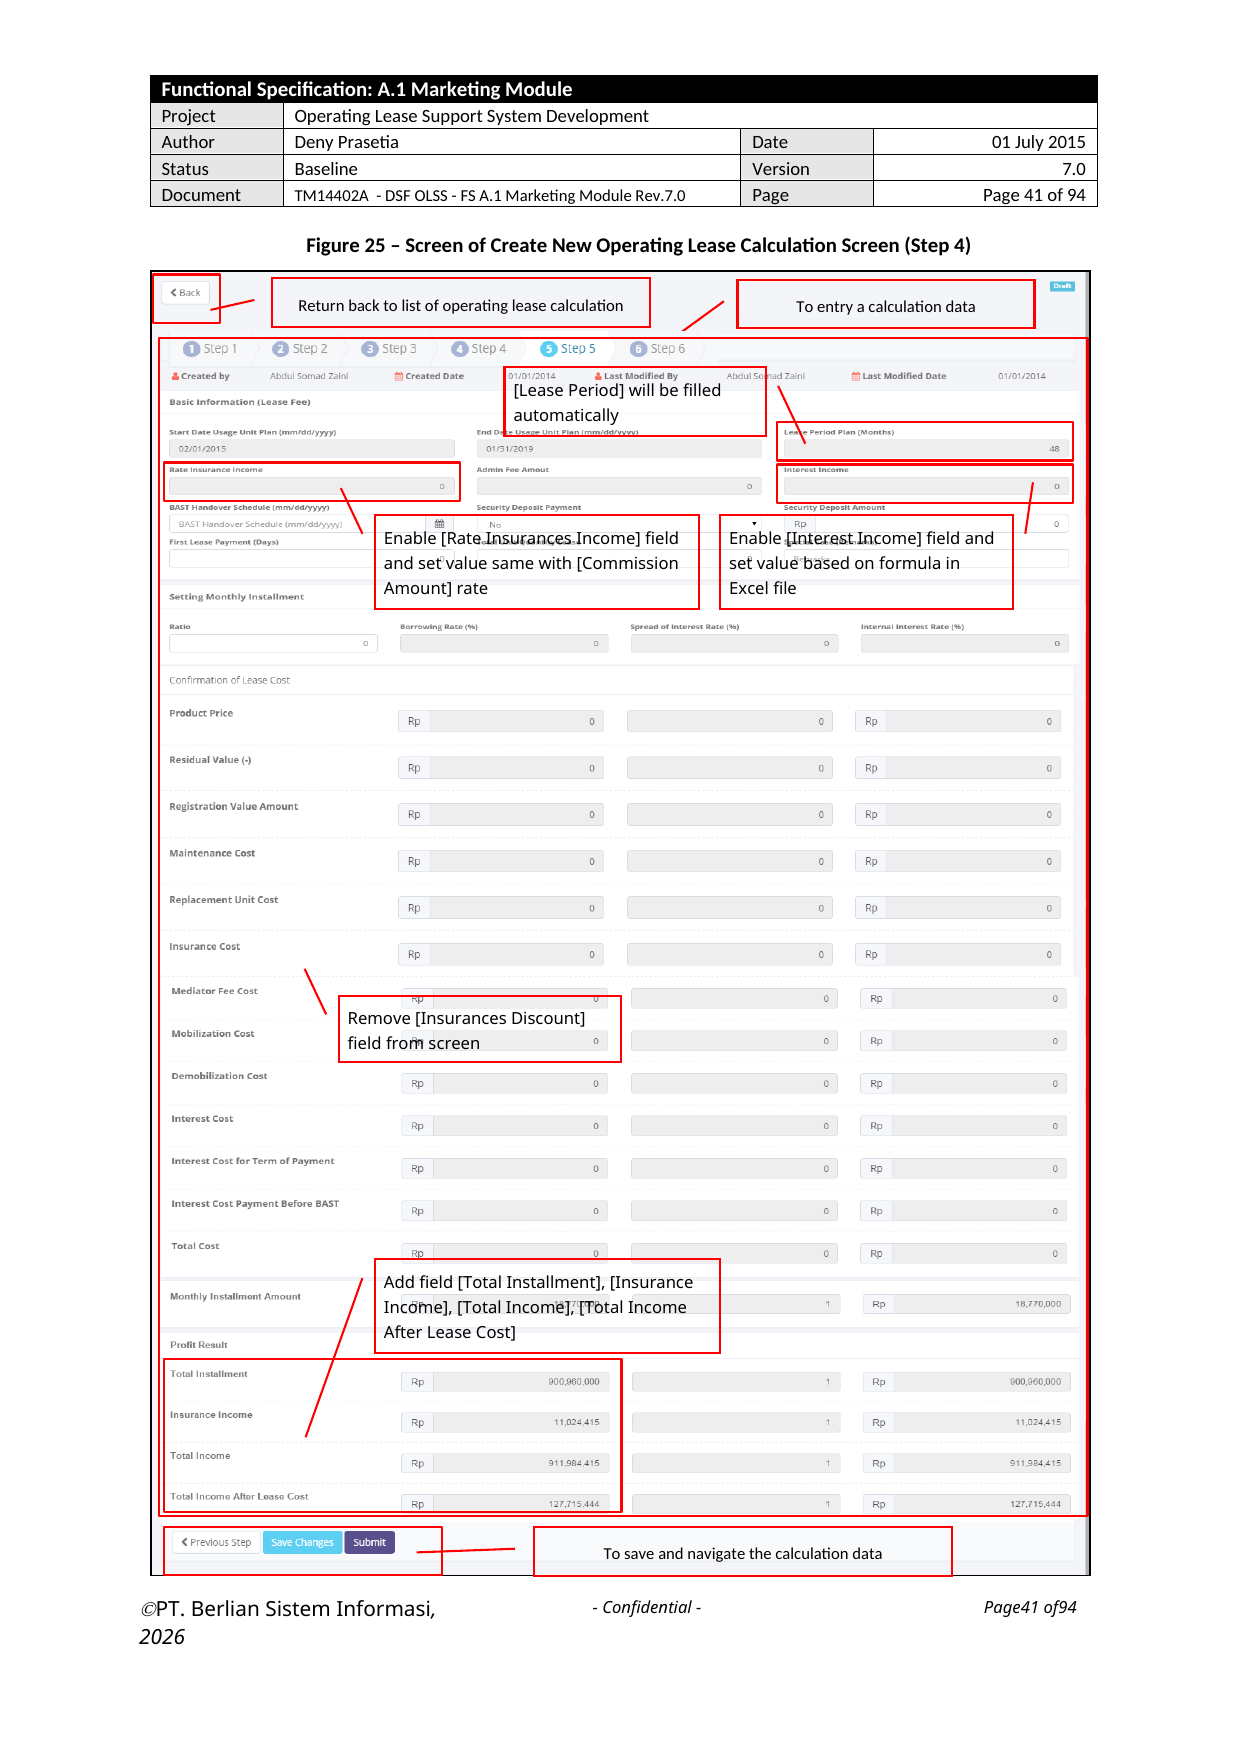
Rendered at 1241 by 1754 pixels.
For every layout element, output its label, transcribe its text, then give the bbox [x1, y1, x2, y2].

picture [165, 1528, 441, 1574]
picture [535, 1528, 951, 1575]
picture [160, 339, 1086, 1515]
picture [154, 276, 219, 322]
text Figure 25 – Screen of Create New Operating Lease Calculation Screen (Step 4) [187, 232, 1090, 257]
picture [152, 272, 1089, 1575]
